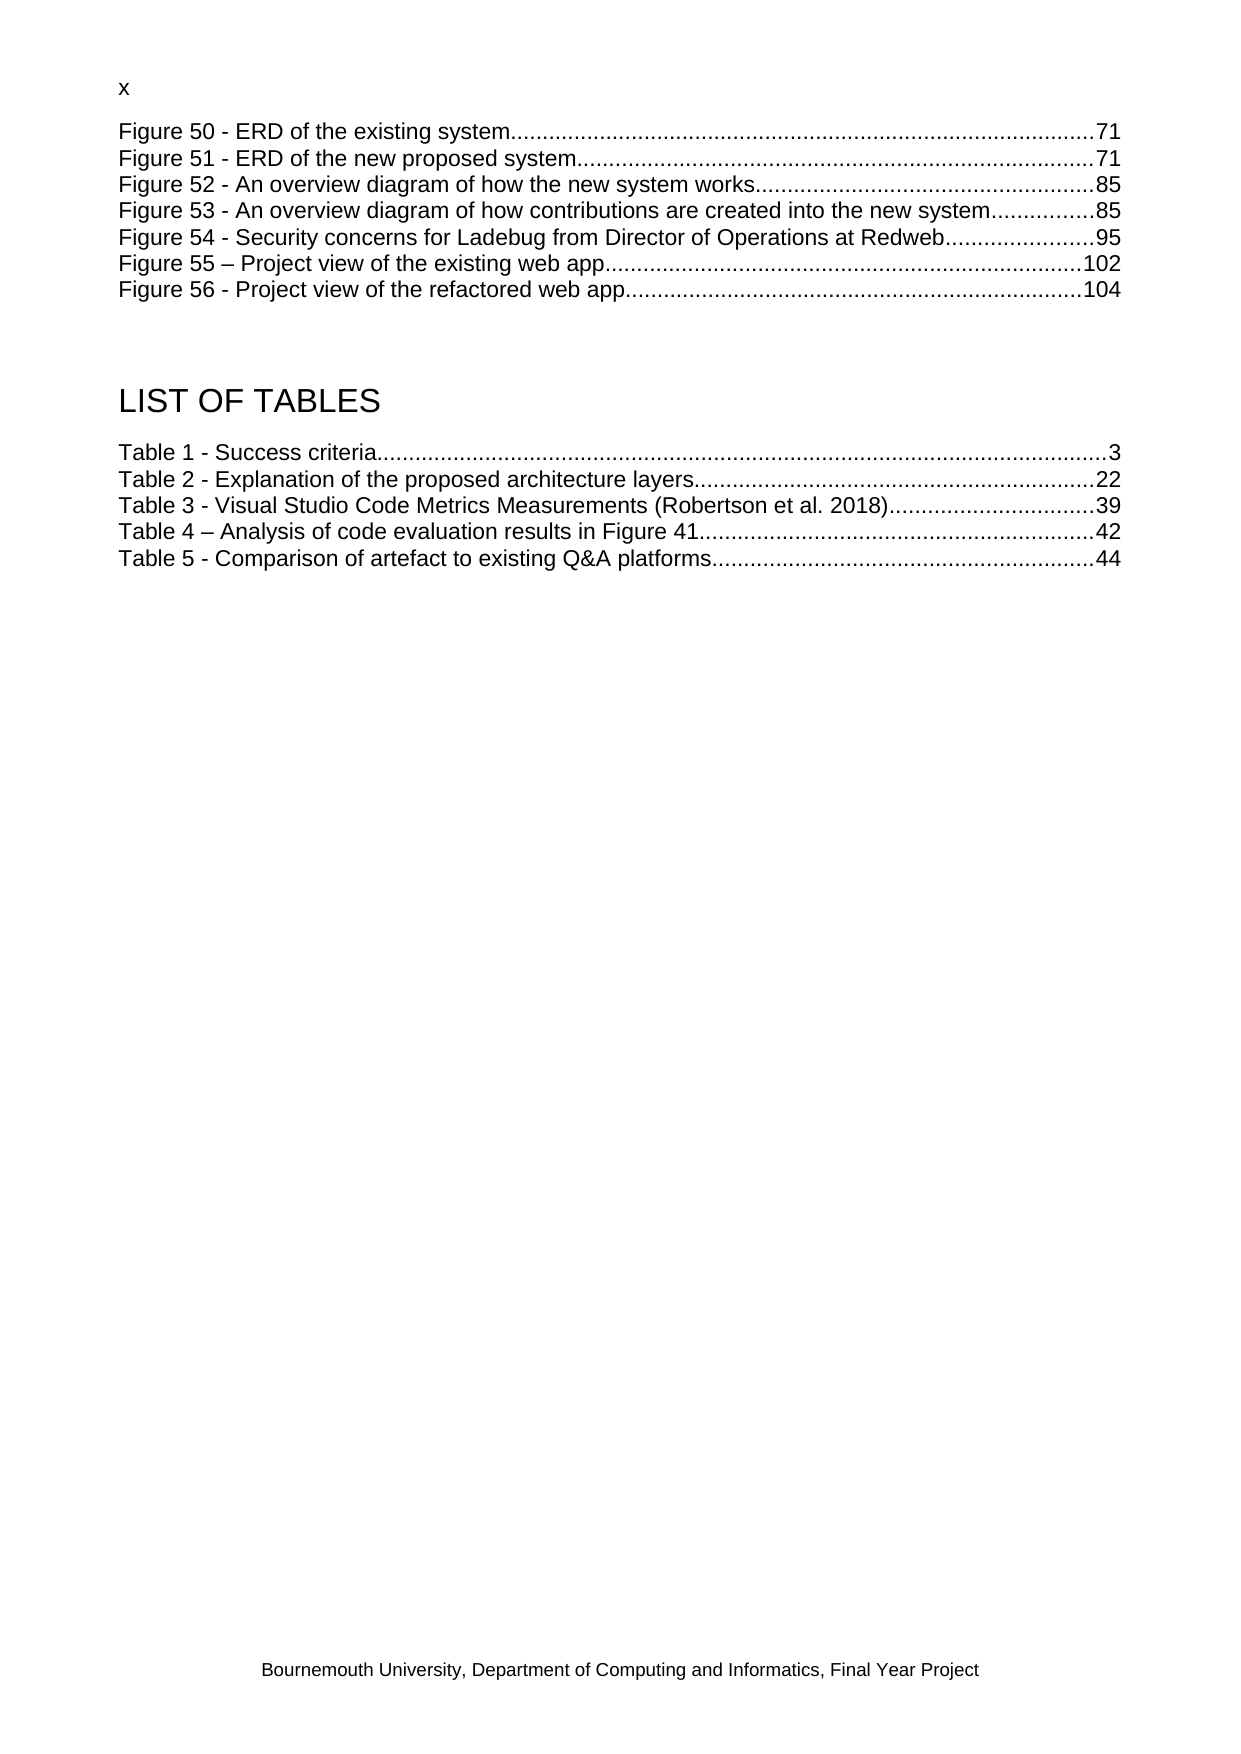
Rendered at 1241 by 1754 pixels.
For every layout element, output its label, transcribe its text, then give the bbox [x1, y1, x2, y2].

text Figure 52 - An overview diagram of how the new system works 85 [118, 171, 1122, 197]
text Table 2 - Explanation of the proposed architecture layers 22 [118, 466, 1122, 492]
text Table 1 - Success criteria 3 [118, 439, 1122, 466]
text Figure 56 - Project view of the refactored web app 104 [118, 276, 1122, 303]
text Figure 54 - Security concerns for Ladebug from Director of Operations at Redweb 95 [118, 223, 1122, 250]
text Figure 55 – Project view of the existing web app 102 [118, 250, 1122, 276]
text Table 4 – Analysis of code evaluation results in Figure 41 42 [118, 518, 1122, 544]
text Table 5 - Comparison of artefact to existing Q&A platforms 44 [118, 544, 1122, 571]
text Figure 50 - ERD of the existing system 71 [118, 118, 1122, 144]
text Figure 53 - An overview diagram of how contributions are created into the new system 85 [118, 197, 1122, 223]
text Figure 51 - ERD of the new proposed system 71 [118, 144, 1122, 171]
text LIST OF TABLES [118, 382, 1122, 420]
text Table 3 - Visual Studio Code Metrics Measurements (Robertson et al. 2018) 39 [118, 492, 1122, 518]
